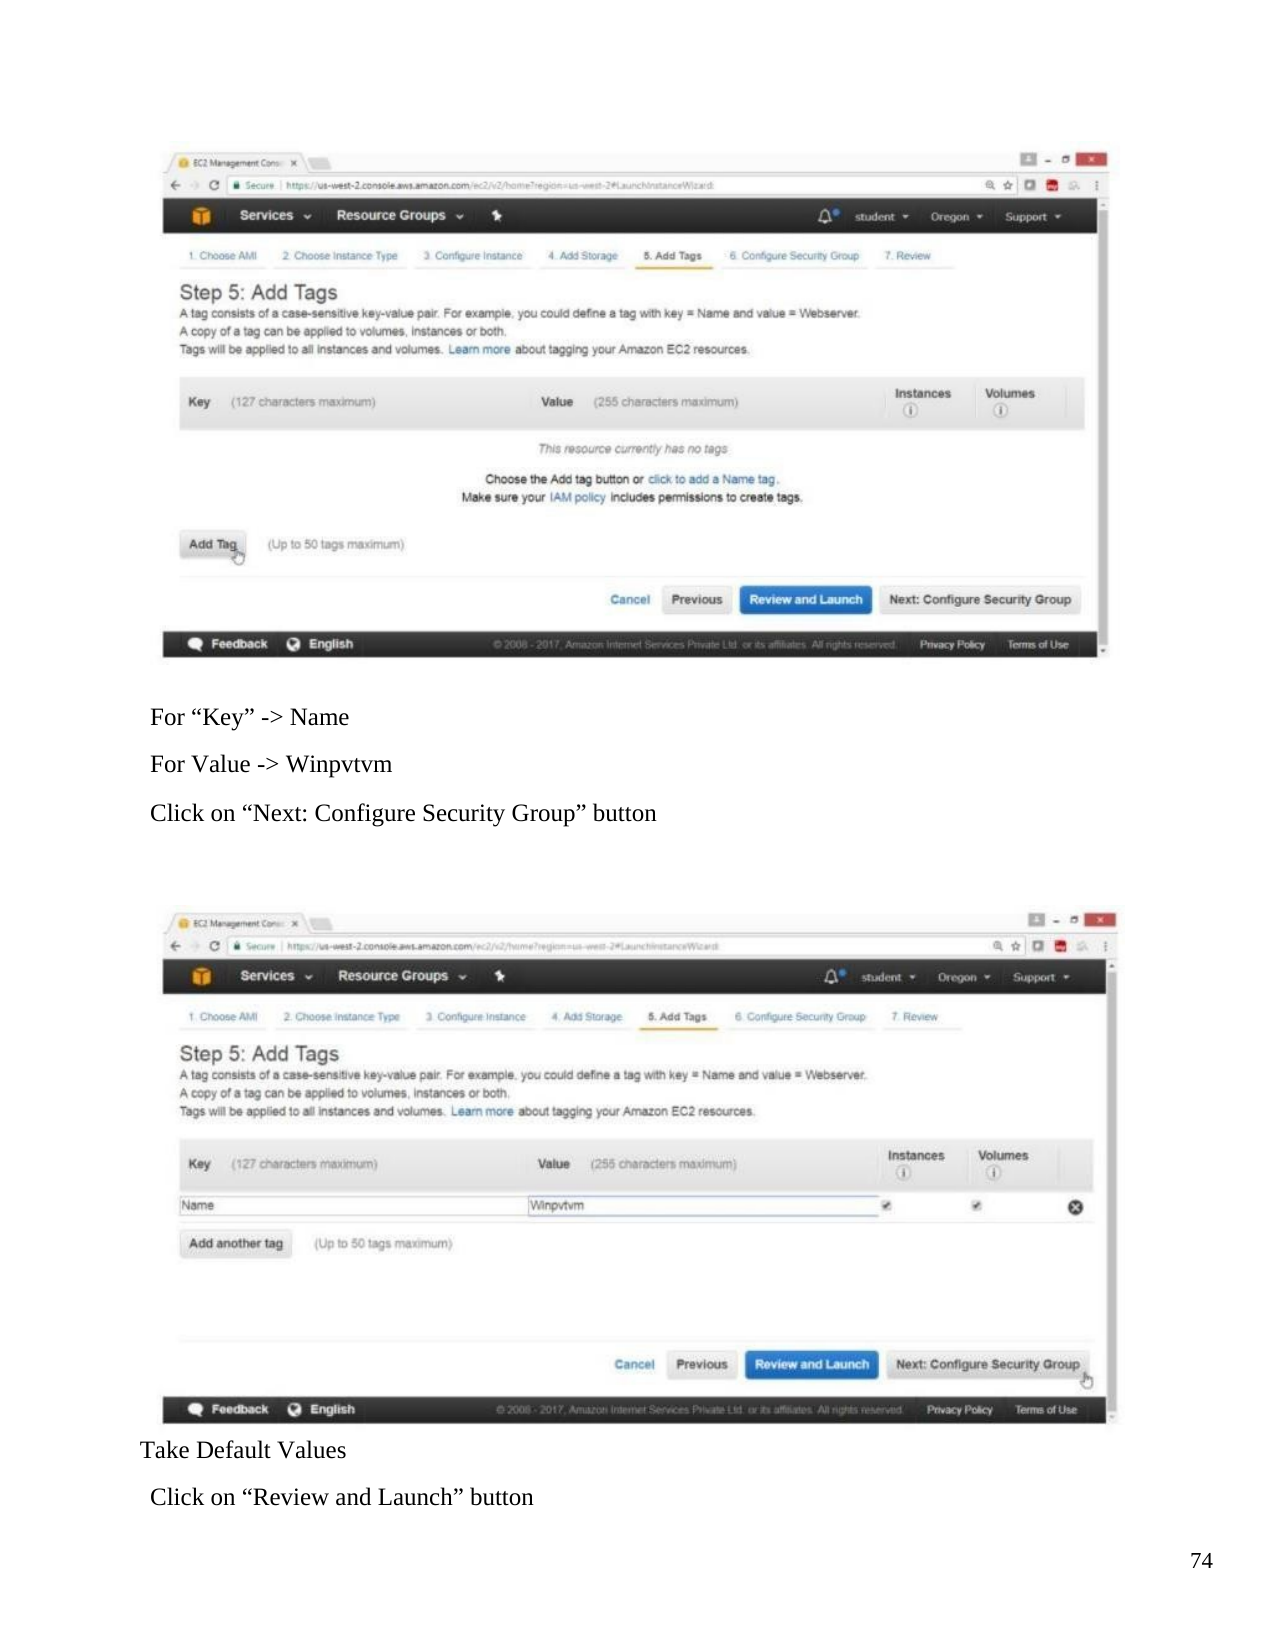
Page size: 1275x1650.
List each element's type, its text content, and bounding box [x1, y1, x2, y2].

text Click on “Next: Configure Security Group” button [150, 798, 1225, 827]
text For “Key” -> Name [150, 702, 1225, 731]
picture [150, 141, 1121, 665]
text Click on “Review and Launch” button [150, 1482, 1225, 1511]
picture [156, 905, 1125, 1435]
text For Value -> Winpvtvm [150, 749, 1225, 778]
